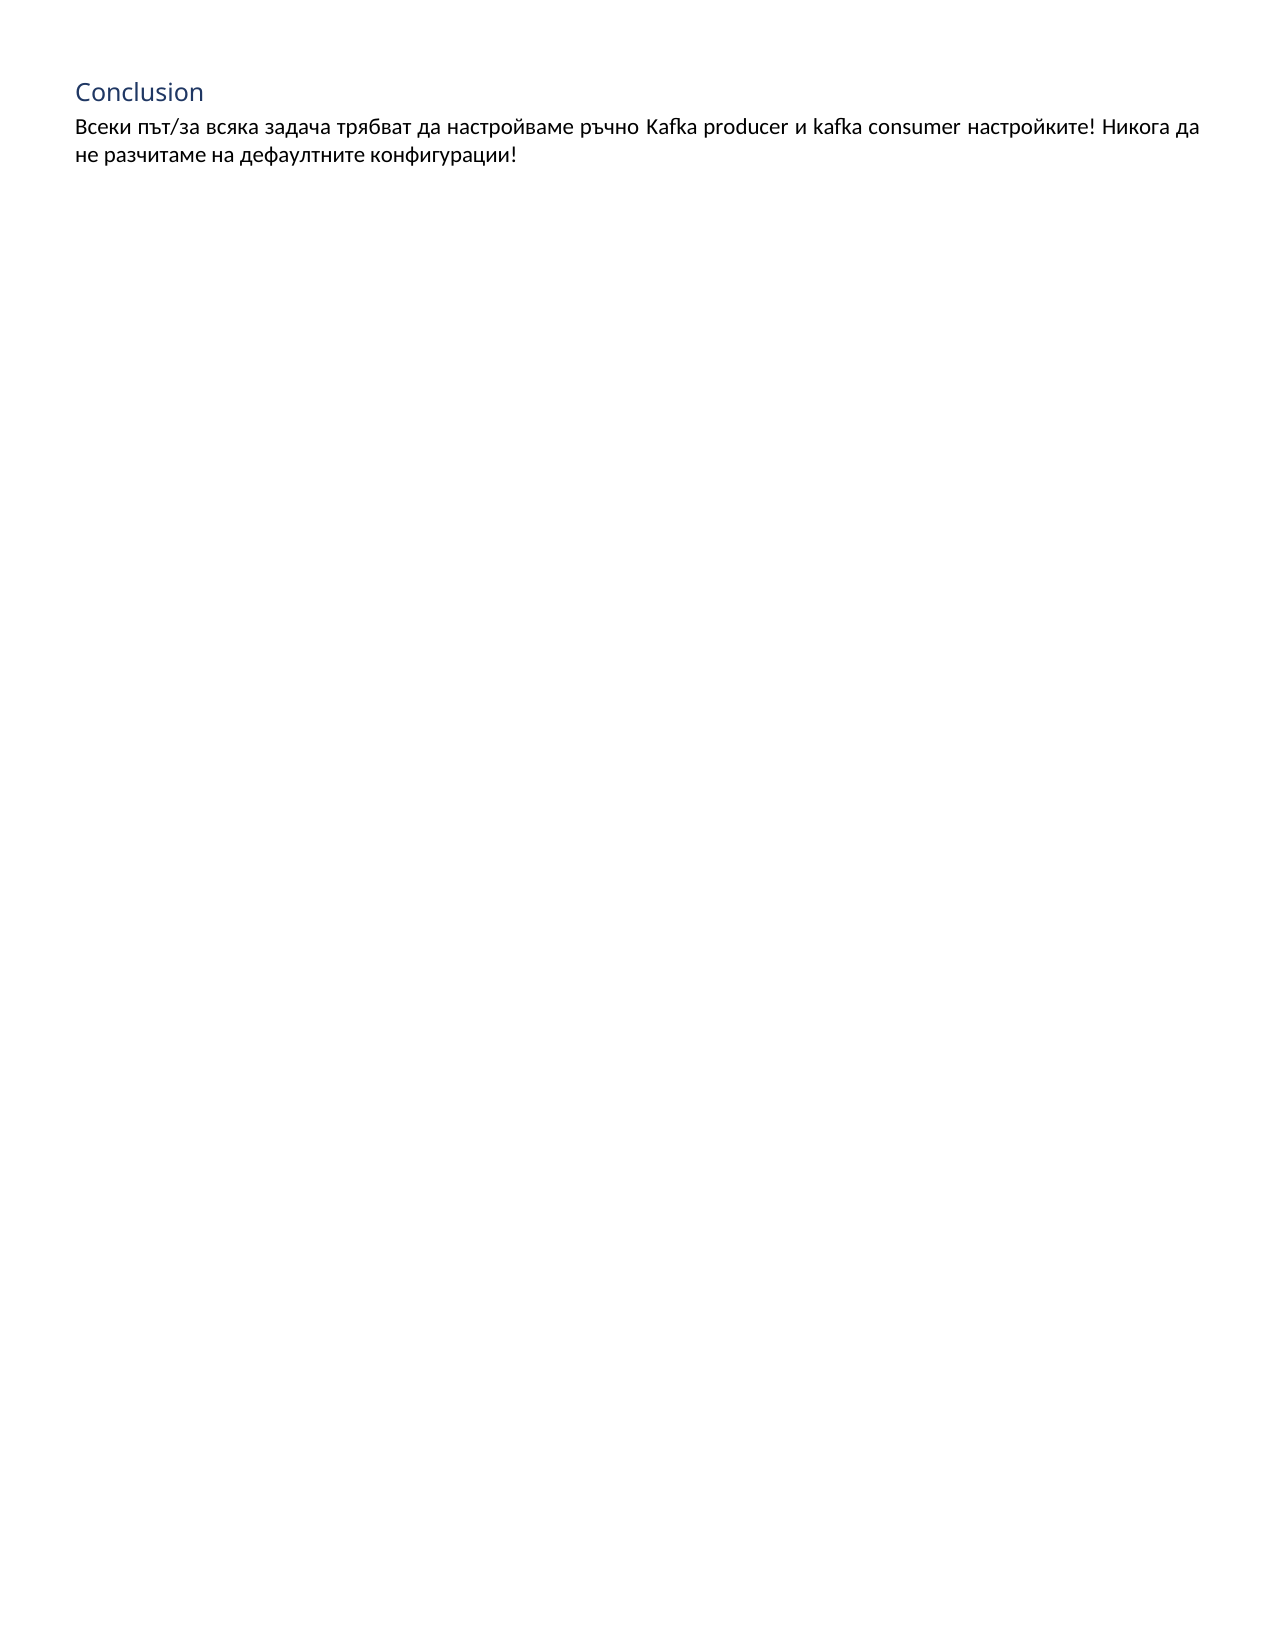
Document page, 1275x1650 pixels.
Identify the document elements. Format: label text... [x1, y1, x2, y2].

text Всеки път/за всяка задача трябват да настройваме ръчно Kafka producer и kafka consumer настройките! Никога да не разчитаме на дефаултните конфигурации! [75, 112, 1200, 168]
subtitle Conclusion [75, 75, 1200, 109]
